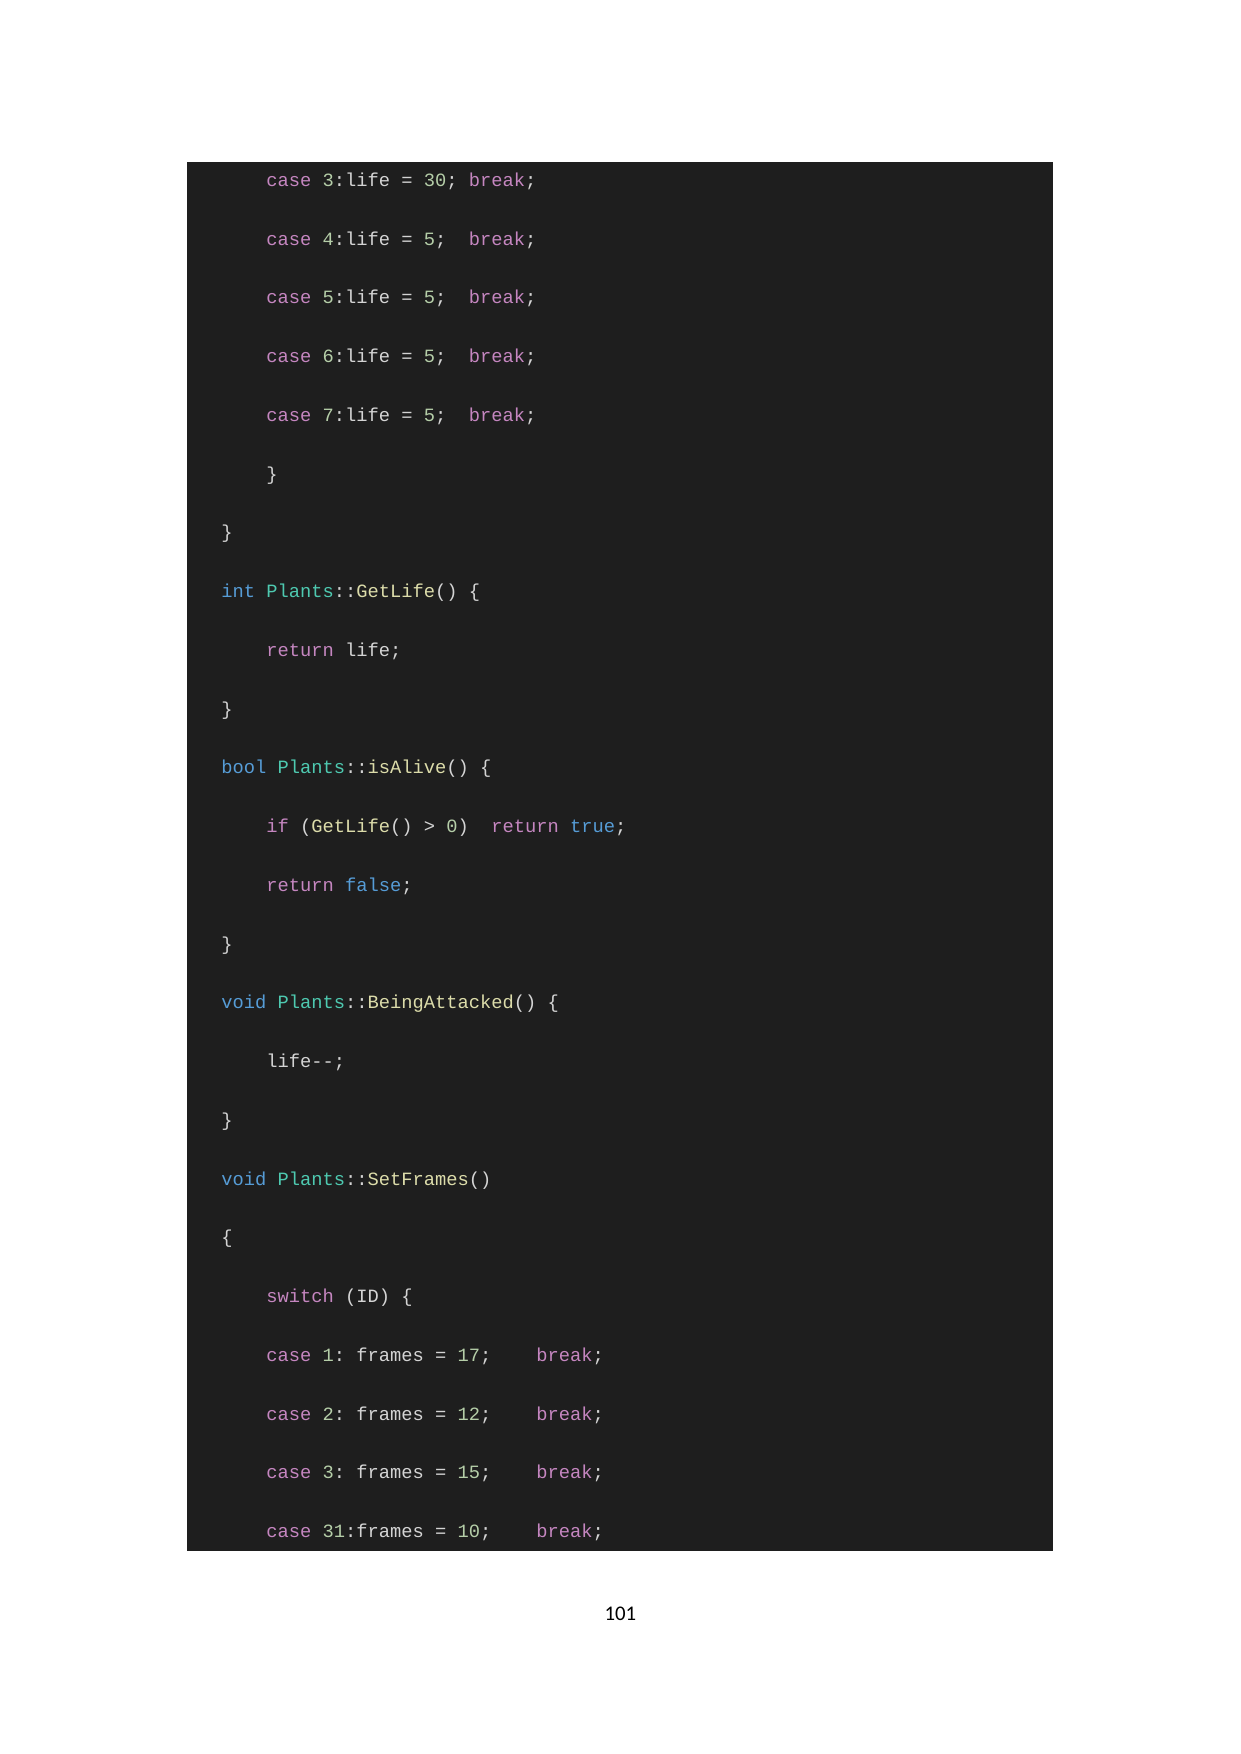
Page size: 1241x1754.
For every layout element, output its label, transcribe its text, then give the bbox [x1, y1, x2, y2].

text } [187, 691, 1053, 729]
text void Plants::BeingAttacked() { [187, 985, 1053, 1022]
text case 3: frames = 15; break; [187, 1455, 1053, 1492]
text case 5:life = 5; break; [187, 280, 1053, 317]
text } [187, 1102, 1053, 1140]
text } [187, 926, 1053, 964]
text } [187, 456, 1053, 494]
text void Plants::SetFrames() [187, 1161, 1053, 1199]
text case 3:life = 30; break; [187, 162, 1053, 200]
text case 4:life = 5; break; [187, 221, 1053, 259]
text case 31:frames = 10; break; [187, 1514, 1053, 1551]
text case 6:life = 5; break; [187, 339, 1053, 376]
text bool Plants::isAlive() { [187, 750, 1053, 787]
text int Plants::GetLife() { [187, 574, 1053, 611]
text } [187, 515, 1053, 552]
text if (GetLife() > 0) return true; [187, 809, 1053, 846]
text return false; [187, 867, 1053, 905]
text case 2: frames = 12; break; [187, 1396, 1053, 1434]
text case 7:life = 5; break; [187, 397, 1053, 435]
text switch (ID) { [187, 1279, 1053, 1316]
text case 1: frames = 17; break; [187, 1337, 1053, 1375]
text return life; [187, 632, 1053, 670]
text { [187, 1220, 1053, 1257]
text life--; [187, 1044, 1053, 1081]
